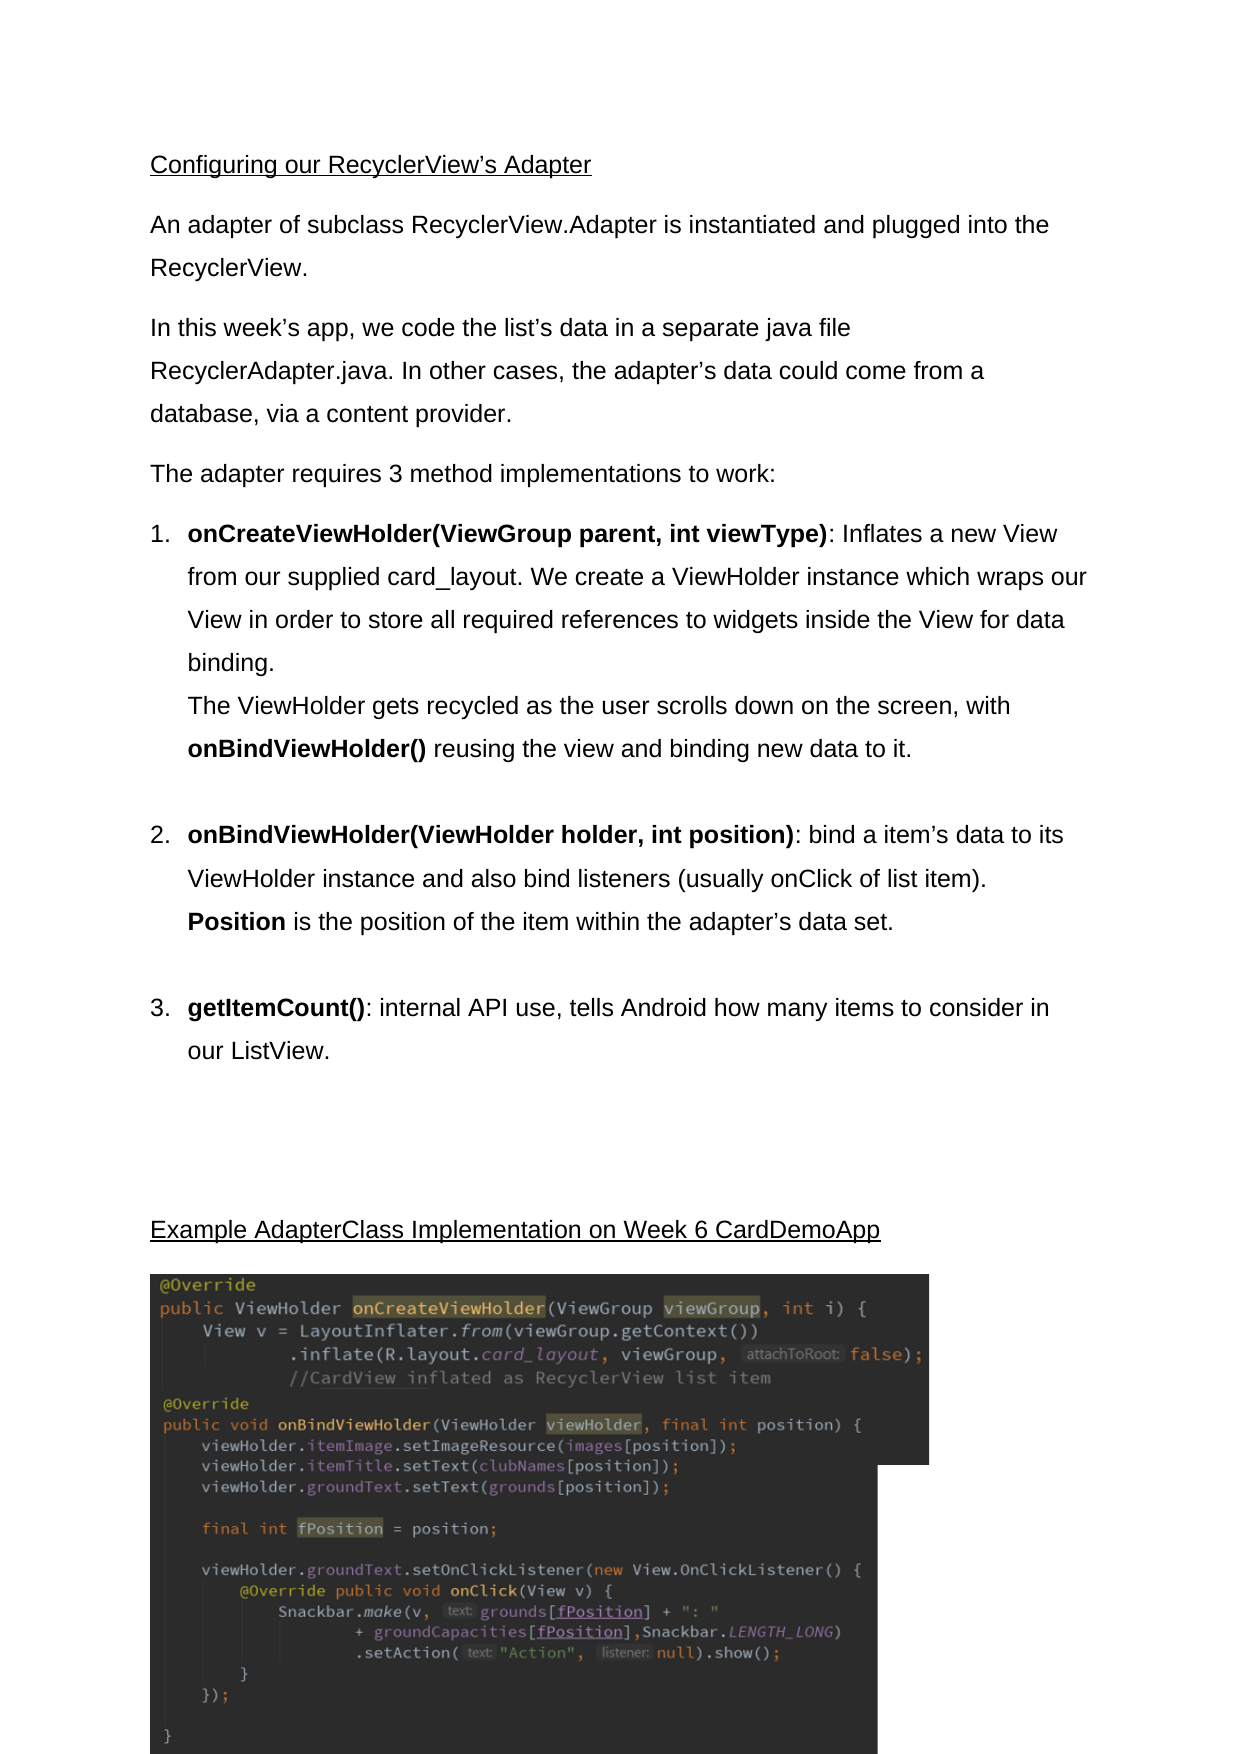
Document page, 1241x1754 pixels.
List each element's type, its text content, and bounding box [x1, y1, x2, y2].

text Configuring our RecyclerView’s Adapter [150, 150, 1090, 179]
list onBindViewHolder(ViewHolder holder, int position): bind a item’s data to its ViewHolder instance and also bind listeners (usually onClick of list item). [150, 820, 1090, 892]
list Position is the position of the item within the adapter’s data set. [187, 907, 1090, 935]
list onCreateViewHolder(ViewGroup parent, int viewType): Inflates a new View from our supplied card_layout. We create a ViewHolder instance which wraps our View in order to store all required references to widgets inside the View for data binding. [150, 518, 1090, 677]
list getItemCount(): internal API use, tells Android how many items to consider in our ListView. [150, 993, 1090, 1065]
list The ViewHolder gets recycled as the user scrolls down on the screen, with onBindViewHolder() reusing the view and binding new data to it. [187, 691, 1090, 763]
text The adapter requires 3 method implementations to work: [150, 459, 1090, 487]
text In this week’s app, we code the list’s data in a separate java file RecyclerAdapter.java. In other cases, the adapter’s data could come from a database, via a content provider. [150, 313, 1090, 428]
picture [150, 1274, 930, 1754]
text Example AdapterClass Implementation on Week 6 CardDemoApp [150, 1215, 1090, 1244]
text An adapter of subclass RecyclerView.Adapter is instantiated and plugged into the RecyclerView. [150, 210, 1090, 282]
